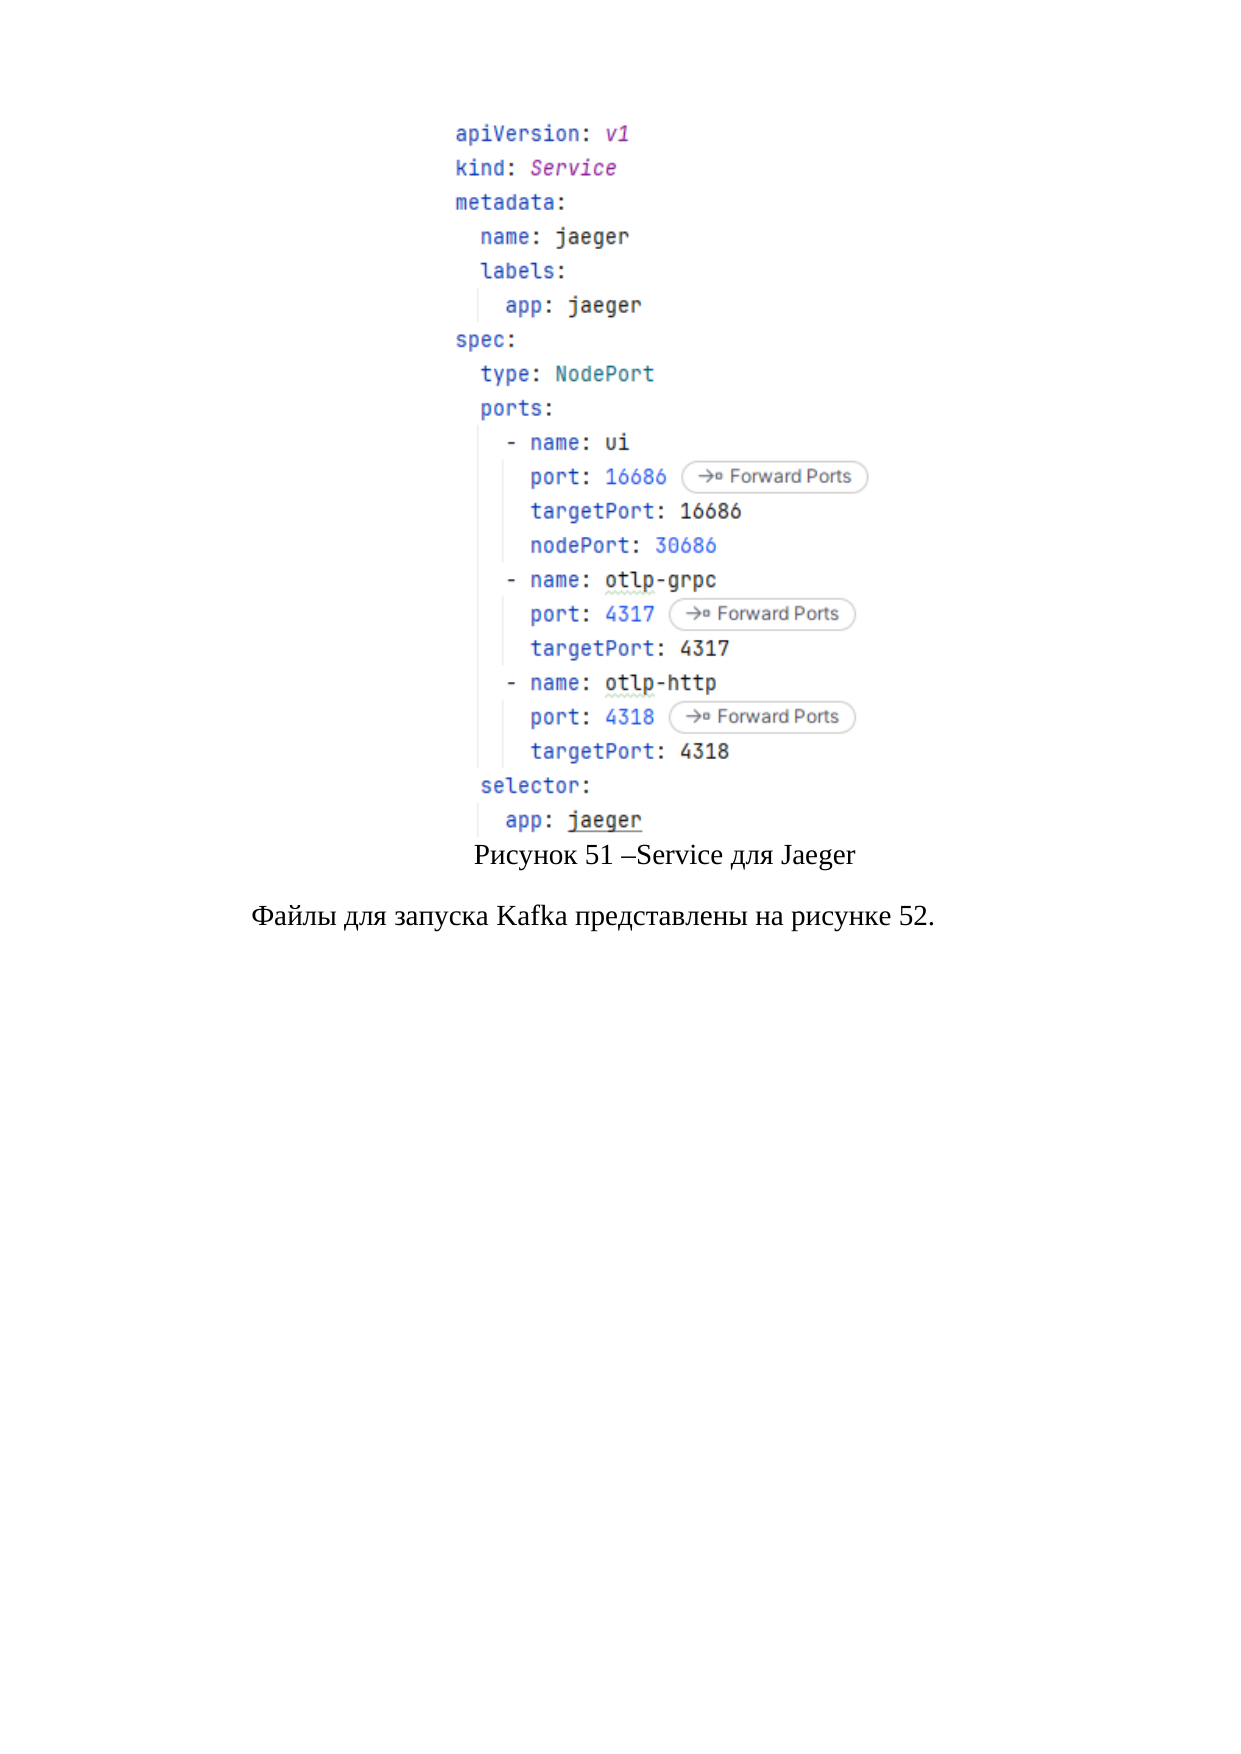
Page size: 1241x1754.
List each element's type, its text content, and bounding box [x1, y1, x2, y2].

text Рисунок 51 –Service для Jaeger [177, 837, 1152, 870]
text Файлы для запуска Kafka представлены на рисунке 52. [177, 898, 1152, 932]
picture [454, 118, 875, 837]
